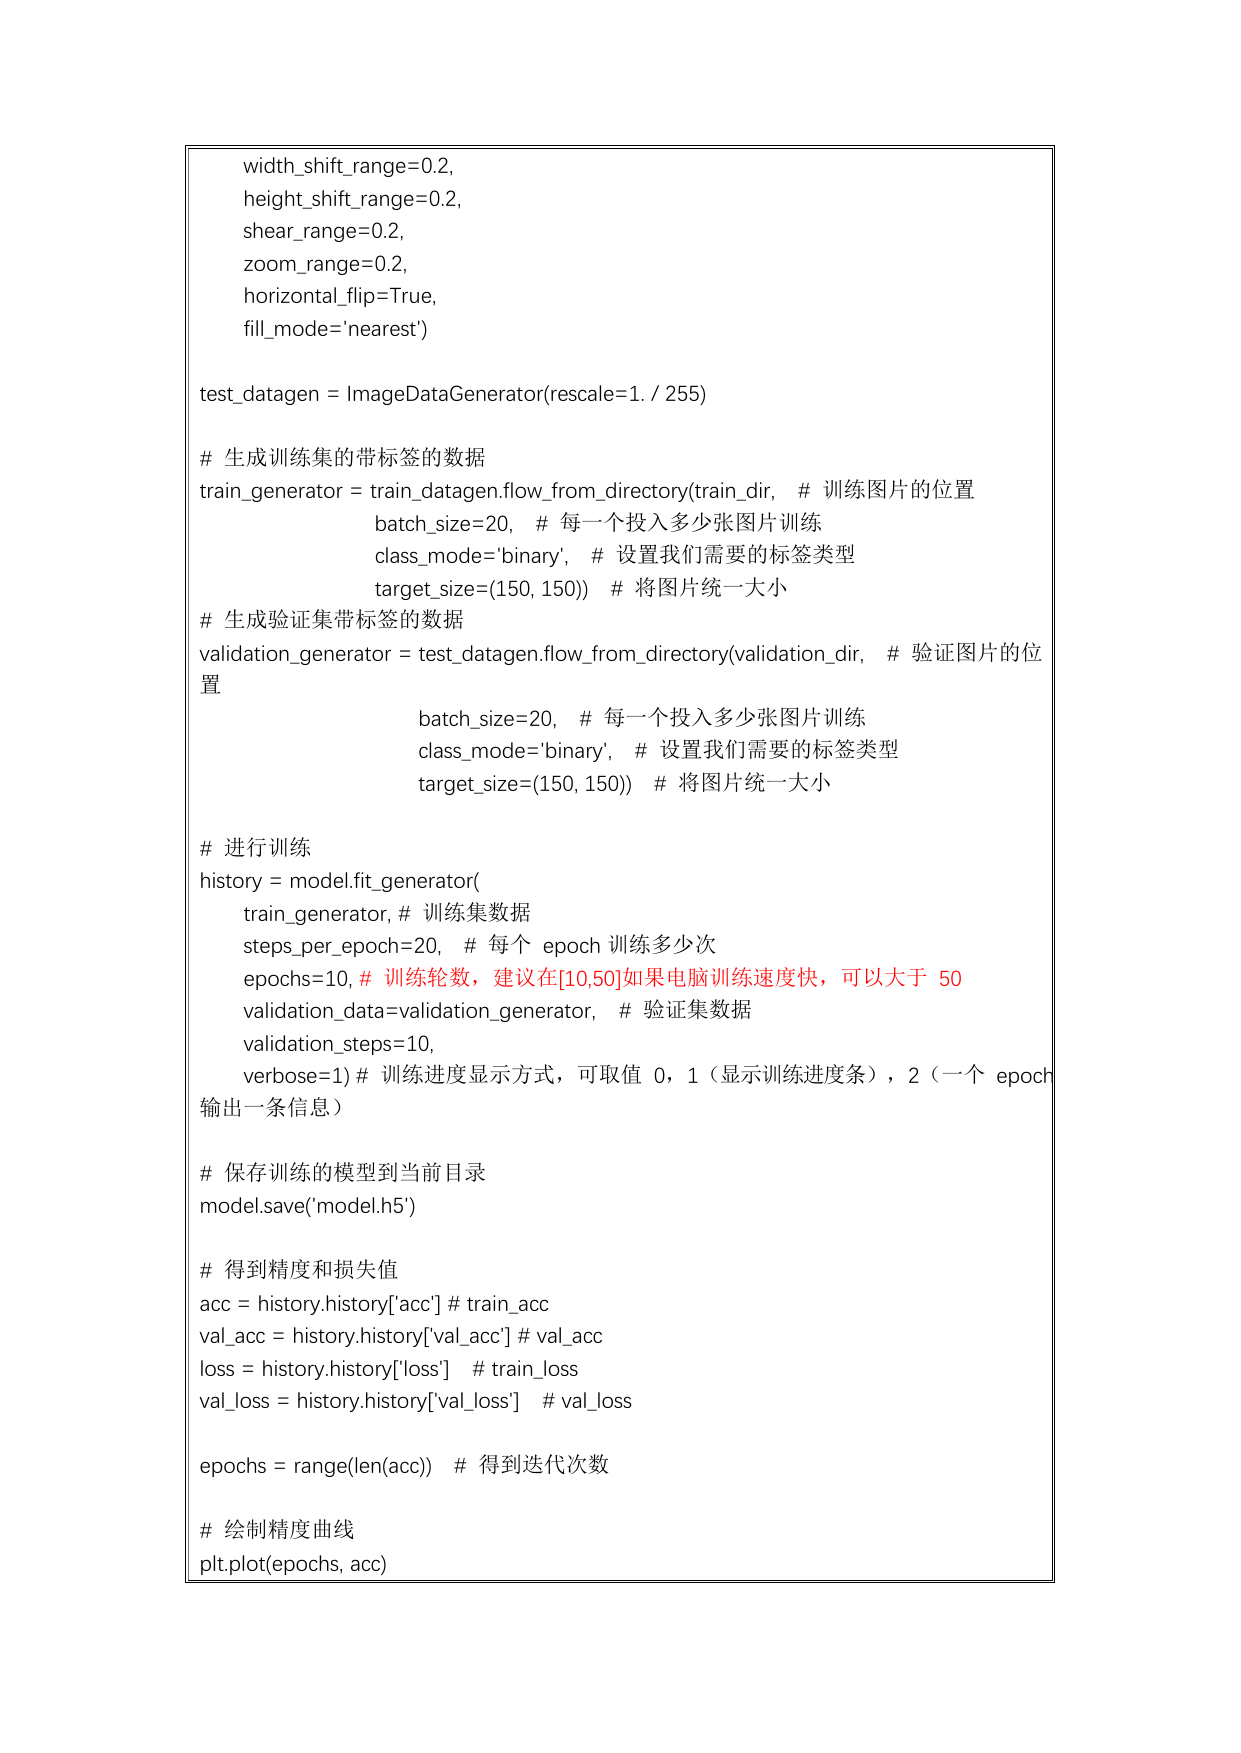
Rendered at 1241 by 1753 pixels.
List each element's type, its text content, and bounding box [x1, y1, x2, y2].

list width_shift_range=0.2, [243, 154, 488, 177]
list test_datagen = ImageDataGenerator(rescale=1. / 255) [199, 382, 731, 404]
list acc = history.history['acc'] # train_acc [199, 1292, 573, 1315]
list history = model.fit_generator( [199, 869, 504, 892]
list class_mode='binary', # 设置我们需要的标签类型 [374, 544, 881, 567]
list train_generator, # 训练集数据 [243, 902, 556, 924]
list 得到精度和损失值 [223, 1259, 424, 1282]
list 保存训练的模型到当前目录 [223, 1162, 512, 1185]
list shear_range=0.2, [243, 219, 488, 242]
list steps_per_epoch=20, # 每个 epoch 训练多少次 [243, 934, 981, 957]
list 输出一条信息） [199, 1097, 1066, 1119]
list 进行训练 [223, 837, 337, 859]
list loss = history.history['loss'] # train_loss [199, 1357, 656, 1380]
list verbose=1) # 训练进度显示方式，可取值 0，1（显示训练进度条），2（一个 epoch [243, 1064, 1066, 1087]
list plt.plot(epochs, acc) [199, 1552, 412, 1575]
list 生成验证集带标签的数据 [223, 609, 491, 632]
list # [199, 1162, 223, 1185]
list epochs = range(len(acc)) # 得到迭代次数 [199, 1454, 634, 1477]
list fill_mode='nearest') [243, 317, 463, 339]
list epochs=10, # 训练轮数，建议在[10,50]如果电脑训练速度快，可以大于 50 [243, 967, 981, 989]
list class_mode='binary', # 设置我们需要的标签类型 [418, 739, 925, 762]
list 生成训练集的带标签的数据 [223, 447, 512, 469]
list # [199, 1519, 223, 1542]
list # [199, 1259, 223, 1282]
list 置 [199, 674, 1066, 697]
list val_loss = history.history['val_loss'] # val_loss [199, 1389, 656, 1412]
list # [199, 447, 223, 469]
list batch_size=20, # 每一个投入多少张图片训练 [374, 512, 1000, 534]
list height_shift_range=0.2, [243, 187, 488, 209]
list val_acc = history.history['val_acc'] # val_acc [199, 1324, 656, 1347]
list batch_size=20, # 每一个投入多少张图片训练 [418, 707, 925, 729]
picture [186, 146, 1054, 1582]
list # [199, 837, 223, 859]
list 绘制精度曲线 [223, 1519, 381, 1542]
list # [199, 609, 223, 632]
list target_size=(150, 150)) # 将图片统一大小 [374, 577, 813, 599]
list zoom_range=0.2, [243, 252, 433, 274]
list validation_generator = test_datagen.flow_from_directory(validation_dir, # 验证图片的位 [199, 642, 1066, 664]
list validation_steps=10, [243, 1032, 981, 1054]
list model.save('model.h5') [199, 1194, 442, 1217]
list validation_data=validation_generator, # 验证集数据 [243, 999, 981, 1022]
list target_size=(150, 150)) # 将图片统一大小 [418, 772, 925, 794]
list horizontal_flip=True, [243, 284, 463, 307]
list train_generator = train_datagen.flow_from_directory(train_dir, # 训练图片的位置 [199, 479, 1000, 502]
